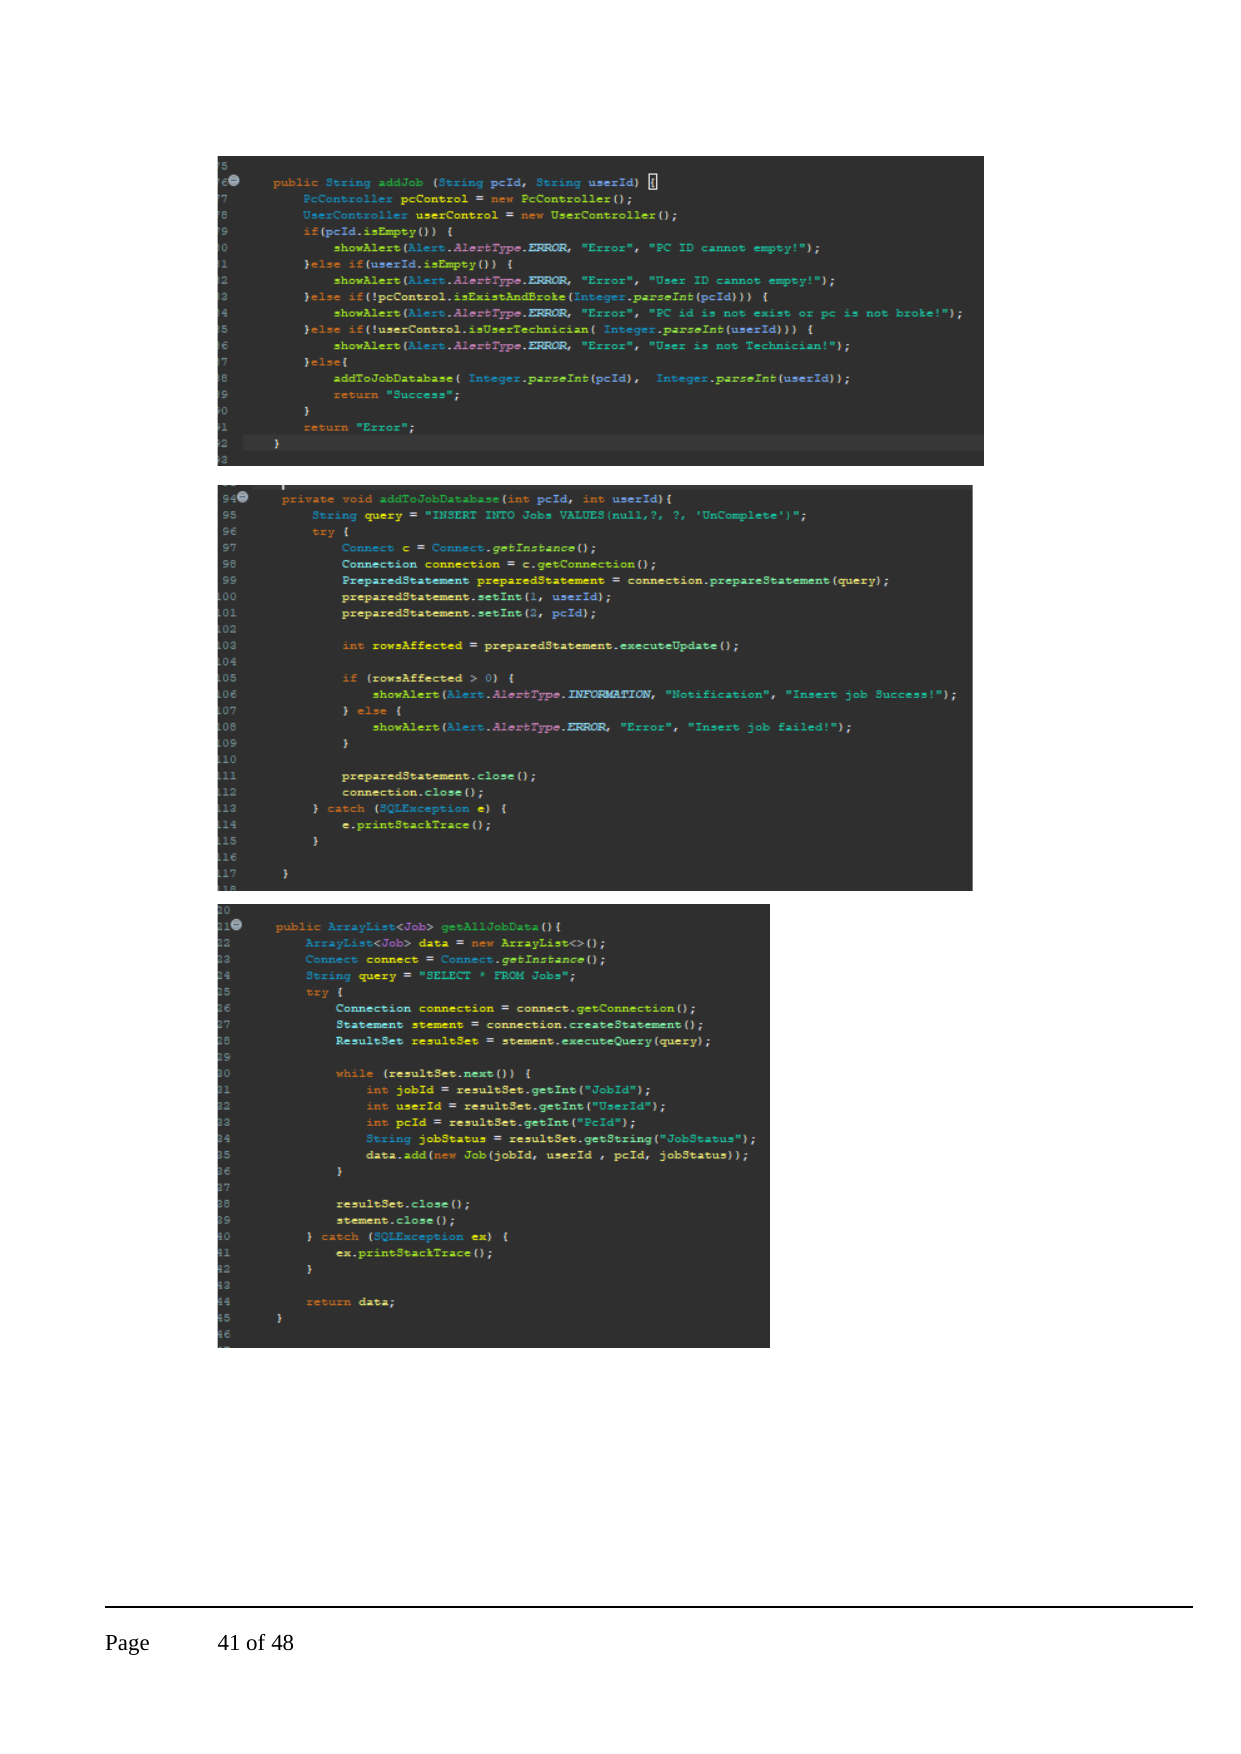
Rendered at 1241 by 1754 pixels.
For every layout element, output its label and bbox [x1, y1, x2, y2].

picture [217, 485, 973, 891]
picture [217, 156, 984, 466]
picture [217, 904, 770, 1348]
